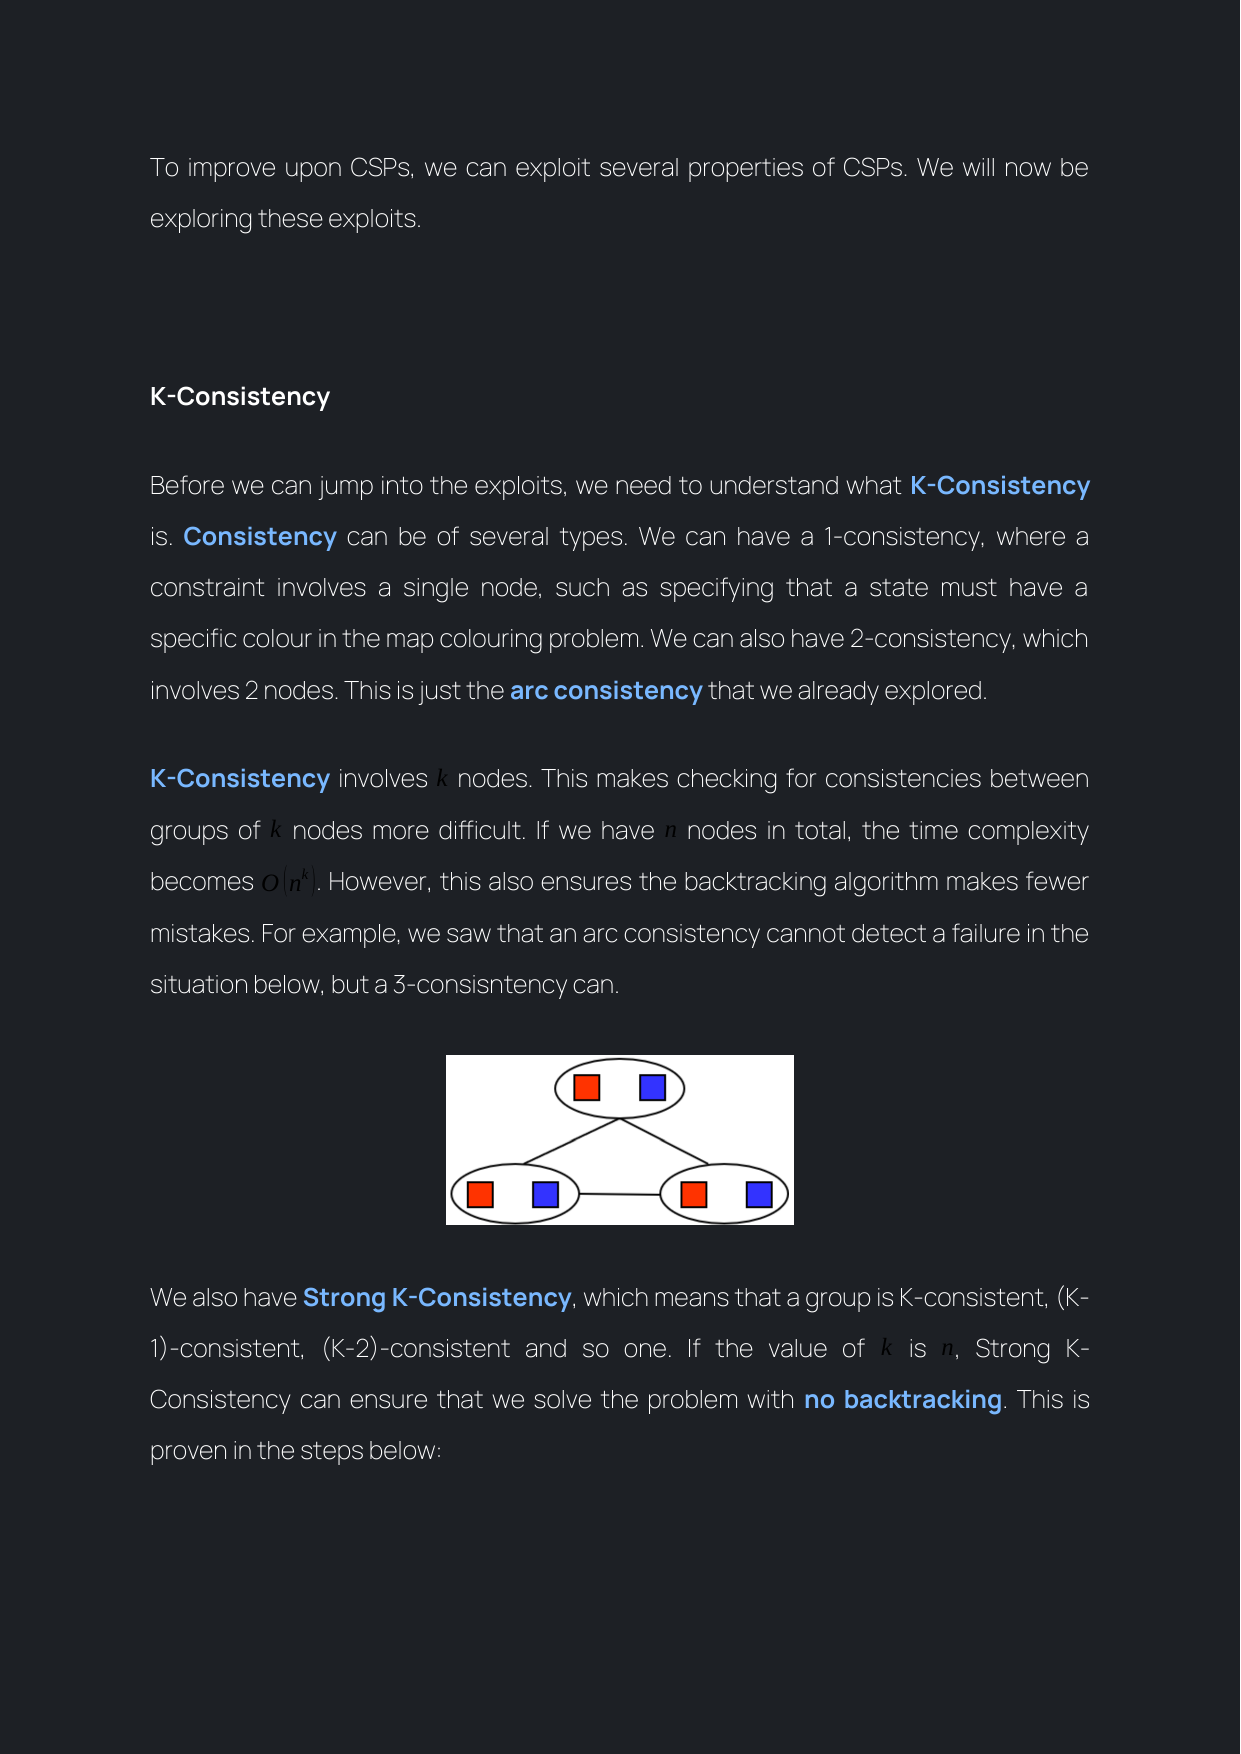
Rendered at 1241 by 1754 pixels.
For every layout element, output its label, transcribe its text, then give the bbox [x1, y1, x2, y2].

subtitle K-Consistency [150, 379, 1090, 413]
text We also have Strong K-Consistency, which means that a group is K-consistent, (K-1)-consistent, (K-2)-consistent and so one. If the value of is , Strong K-Consistency can ensure that we solve the problem with no backtracking. This is proven in the steps below: [150, 1279, 1090, 1467]
text To improve upon CSPs, we can exploit several properties of CSPs. We will now be exploring these exploits. [150, 150, 1090, 235]
text K-Consistency involves nodes. This makes checking for consistencies between groups of nodes more difficult. If we have nodes in total, the time complexity becomes . However, this also ensures the backtracking algorithm makes fewer mistakes. For example, we saw that an arc consistency cannot detect a failure in the situation below, but a 3-consisntency can. [150, 761, 1090, 1001]
text Before we can jump into the exploits, we need to understand what K-Consistency is. Consistency can be of several types. We can have a 1-consistency, where a constraint involves a single node, such as specifying that a state must have a specific colour in the map colouring problem. We can also have 2-consistency, which involves 2 nodes. This is just the arc consistency that we already explored. [150, 467, 1090, 707]
picture [446, 1055, 794, 1225]
